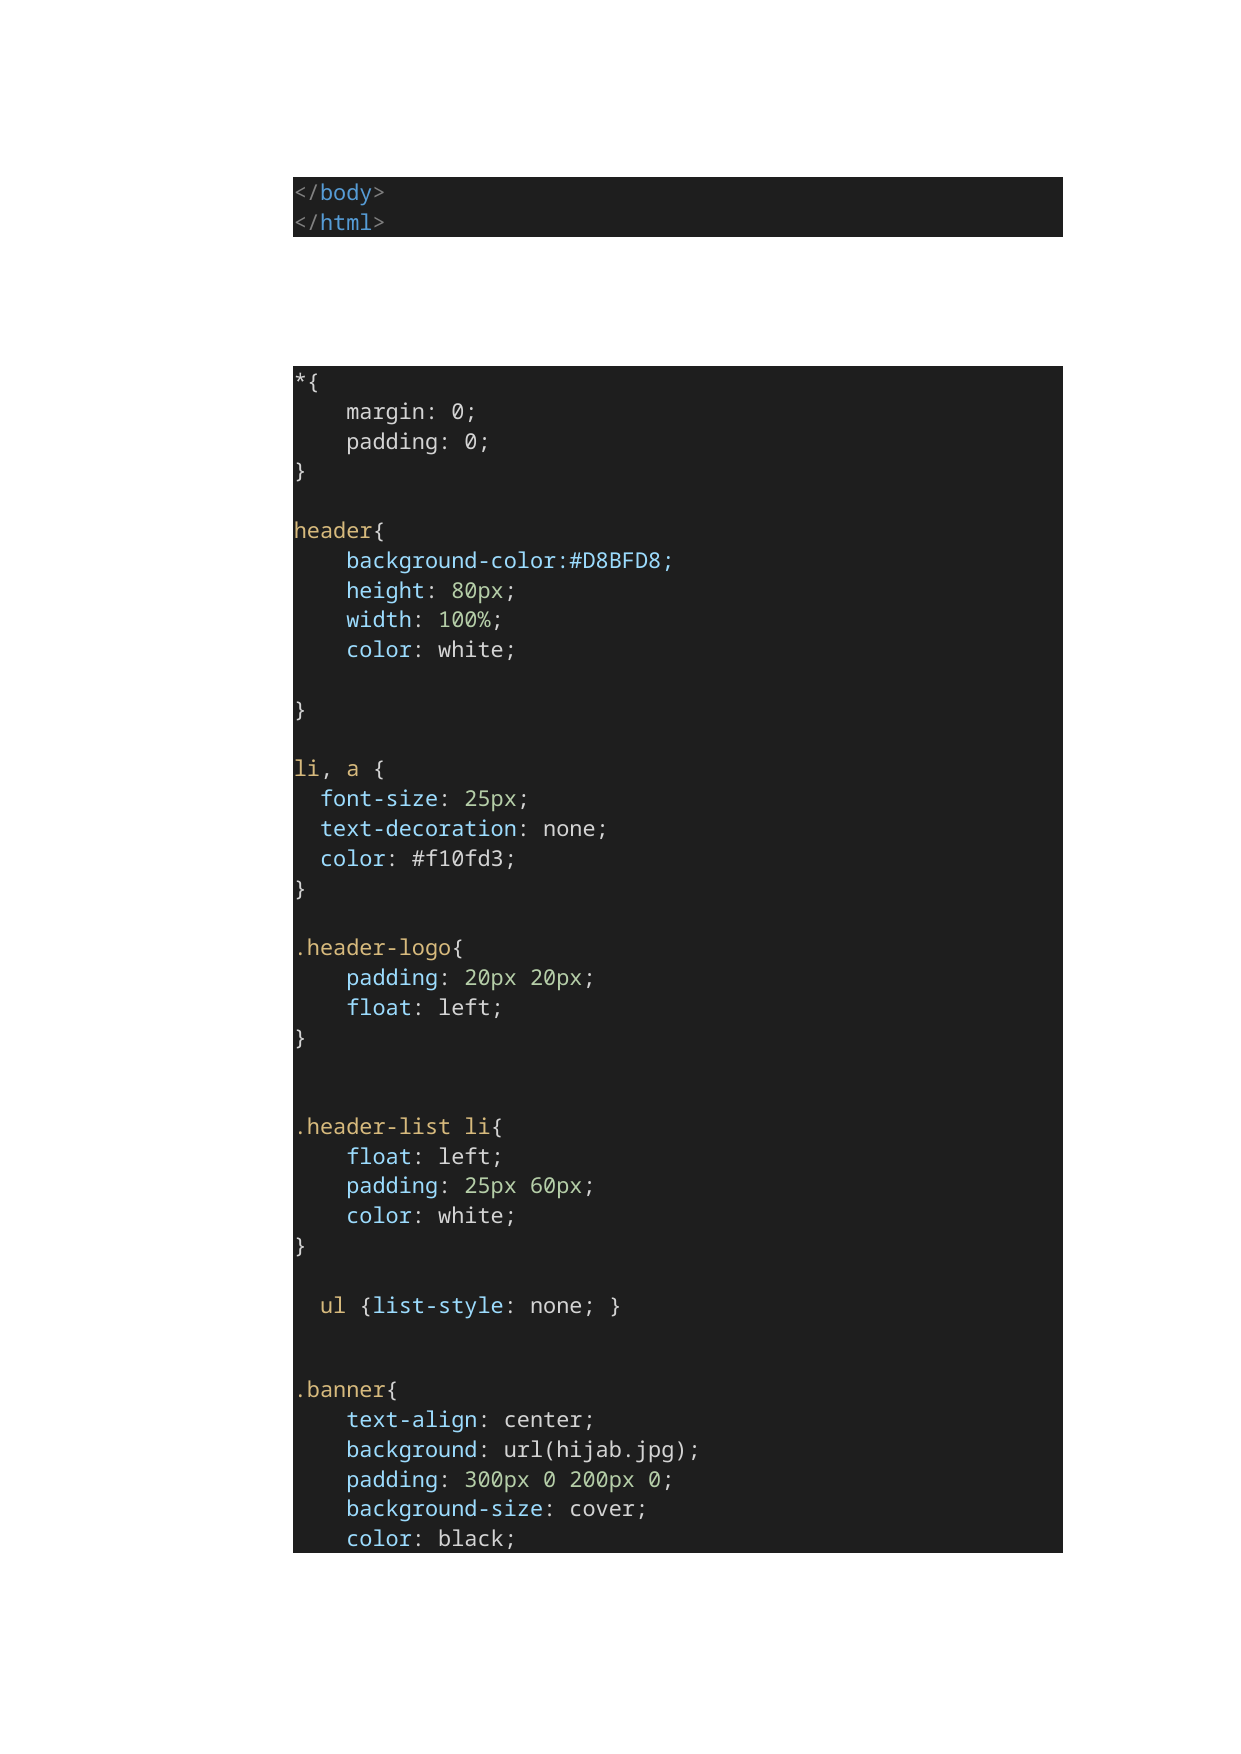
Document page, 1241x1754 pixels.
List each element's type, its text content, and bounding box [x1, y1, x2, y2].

text .header-logo{ [293, 932, 1063, 962]
text color: white; [293, 1200, 1063, 1230]
text margin: 0; [293, 396, 1063, 426]
text header{ [293, 515, 1063, 545]
text padding: 25px 60px; [293, 1171, 1063, 1200]
text color: white; [293, 634, 1063, 664]
text height: 80px; [293, 575, 1063, 604]
text } [293, 456, 1063, 485]
text </body> [293, 177, 1063, 207]
text *{ [293, 366, 1063, 396]
text text-align: center; [293, 1404, 1063, 1434]
text background: url(hijab.jpg); [293, 1434, 1063, 1464]
text color: #f10fd3; [293, 843, 1063, 873]
text font-size: 25px; [293, 783, 1063, 813]
text padding: 300px 0 200px 0; [293, 1464, 1063, 1493]
text .header-list li{ [293, 1111, 1063, 1141]
text background-size: cover; [293, 1493, 1063, 1523]
text float: left; [293, 992, 1063, 1022]
text } [293, 873, 1063, 902]
text .banner{ [293, 1374, 1063, 1404]
text } [293, 694, 1063, 724]
text ul {list-style: none; } [293, 1290, 1063, 1319]
text padding: 0; [293, 426, 1063, 456]
text } [293, 1022, 1063, 1051]
text width: 100%; [293, 604, 1063, 634]
text text-decoration: none; [293, 813, 1063, 843]
text float: left; [293, 1141, 1063, 1171]
text </html> [293, 207, 1063, 237]
text } [293, 1230, 1063, 1260]
text color: black; [293, 1523, 1063, 1553]
text background-color:#D8BFD8; [293, 545, 1063, 575]
text padding: 20px 20px; [293, 962, 1063, 992]
text li, a { [293, 753, 1063, 783]
